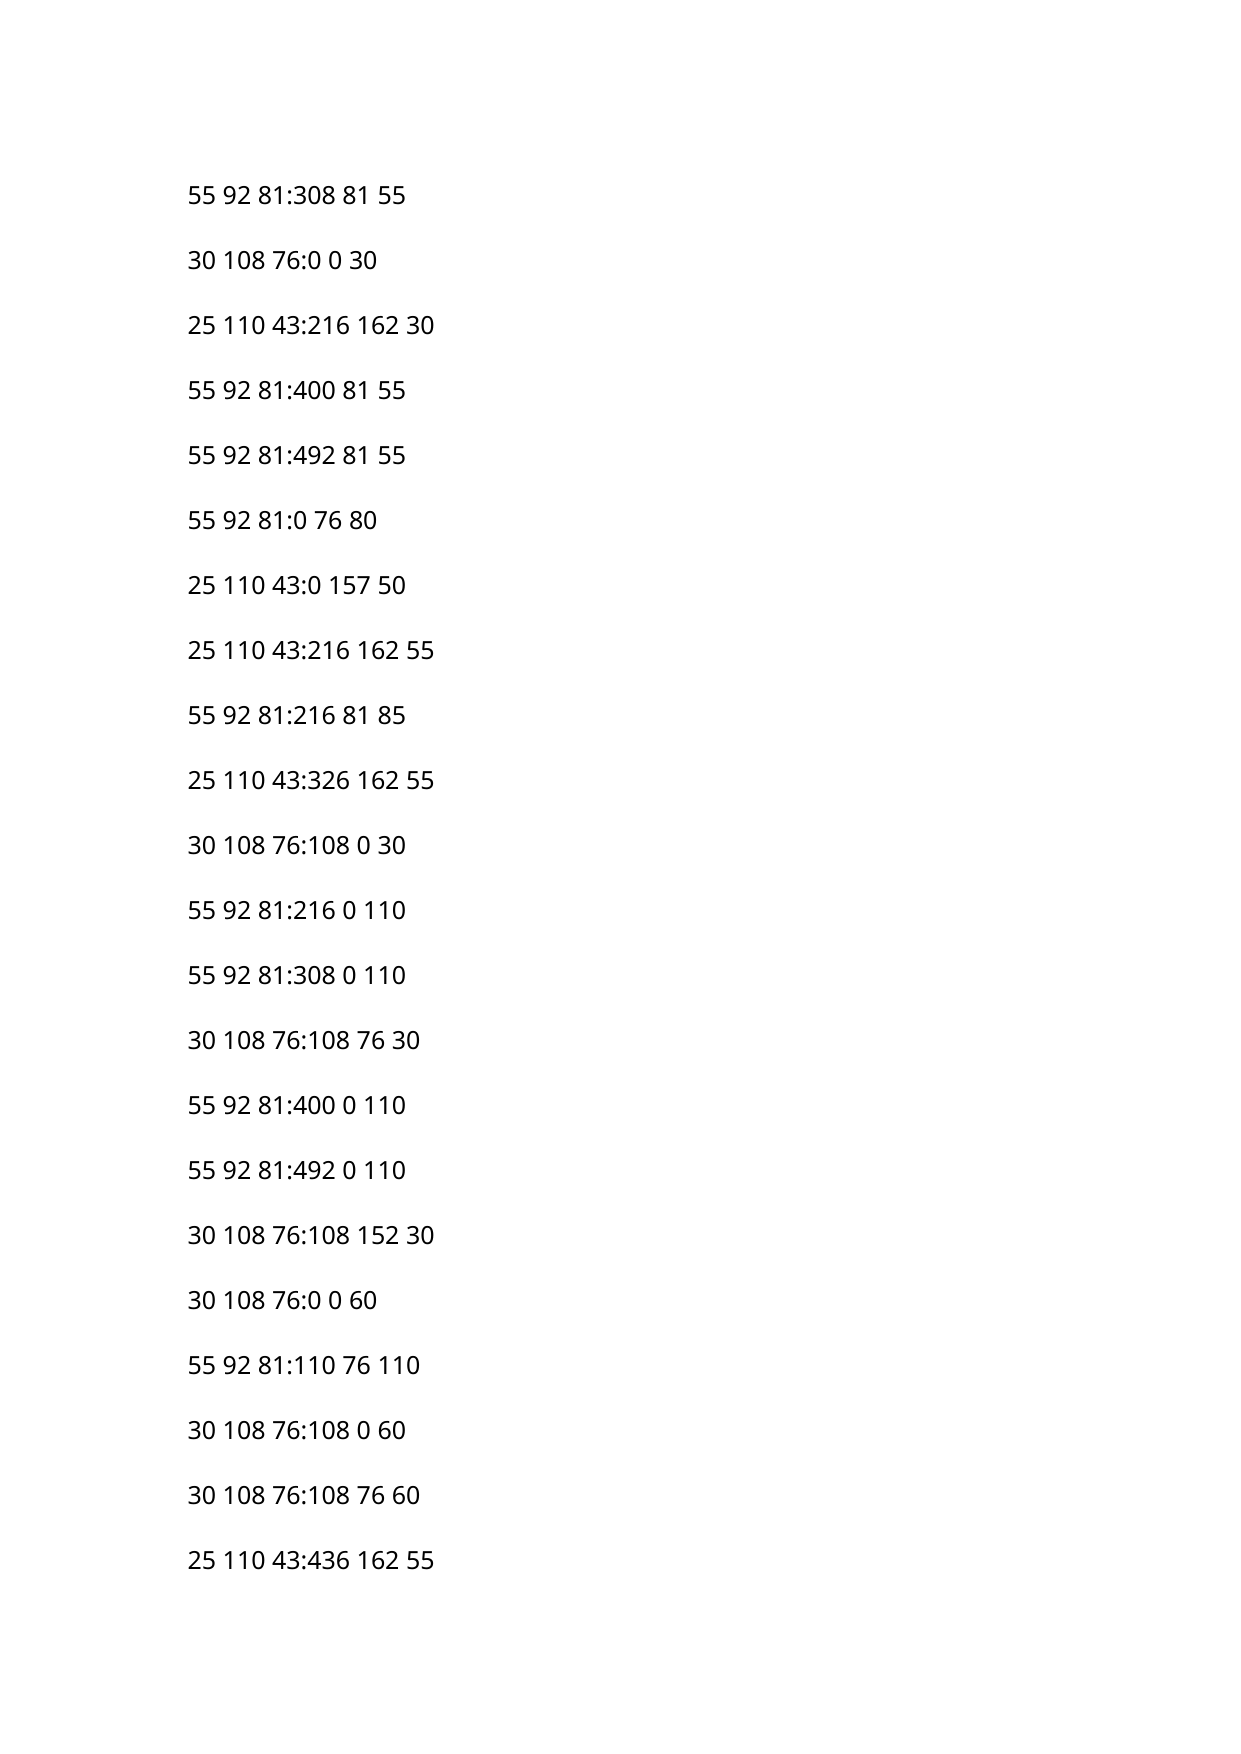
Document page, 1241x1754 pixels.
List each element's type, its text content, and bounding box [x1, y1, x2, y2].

text 55 92 81:0 76 80 [187, 487, 1053, 552]
text 25 110 43:216 162 30 [187, 292, 1053, 357]
text 25 110 43:0 157 50 [187, 552, 1053, 617]
text 30 108 76:108 0 60 [187, 1397, 1053, 1462]
text 55 92 81:308 81 55 [187, 162, 1053, 227]
text 30 108 76:108 76 30 [187, 1007, 1053, 1072]
text 25 110 43:436 162 55 [187, 1527, 1053, 1592]
text 30 108 76:108 76 60 [187, 1462, 1053, 1527]
text 55 92 81:492 0 110 [187, 1137, 1053, 1202]
text 30 108 76:0 0 30 [187, 227, 1053, 292]
text 25 110 43:216 162 55 [187, 617, 1053, 682]
text 55 92 81:110 76 110 [187, 1332, 1053, 1397]
text 55 92 81:216 0 110 [187, 877, 1053, 942]
text 55 92 81:400 0 110 [187, 1072, 1053, 1137]
text 30 108 76:0 0 60 [187, 1267, 1053, 1332]
text 55 92 81:400 81 55 [187, 357, 1053, 422]
text 30 108 76:108 0 30 [187, 812, 1053, 877]
text 55 92 81:492 81 55 [187, 422, 1053, 487]
text 30 108 76:108 152 30 [187, 1202, 1053, 1267]
text 55 92 81:216 81 85 [187, 682, 1053, 747]
text 25 110 43:326 162 55 [187, 747, 1053, 812]
text 55 92 81:308 0 110 [187, 942, 1053, 1007]
